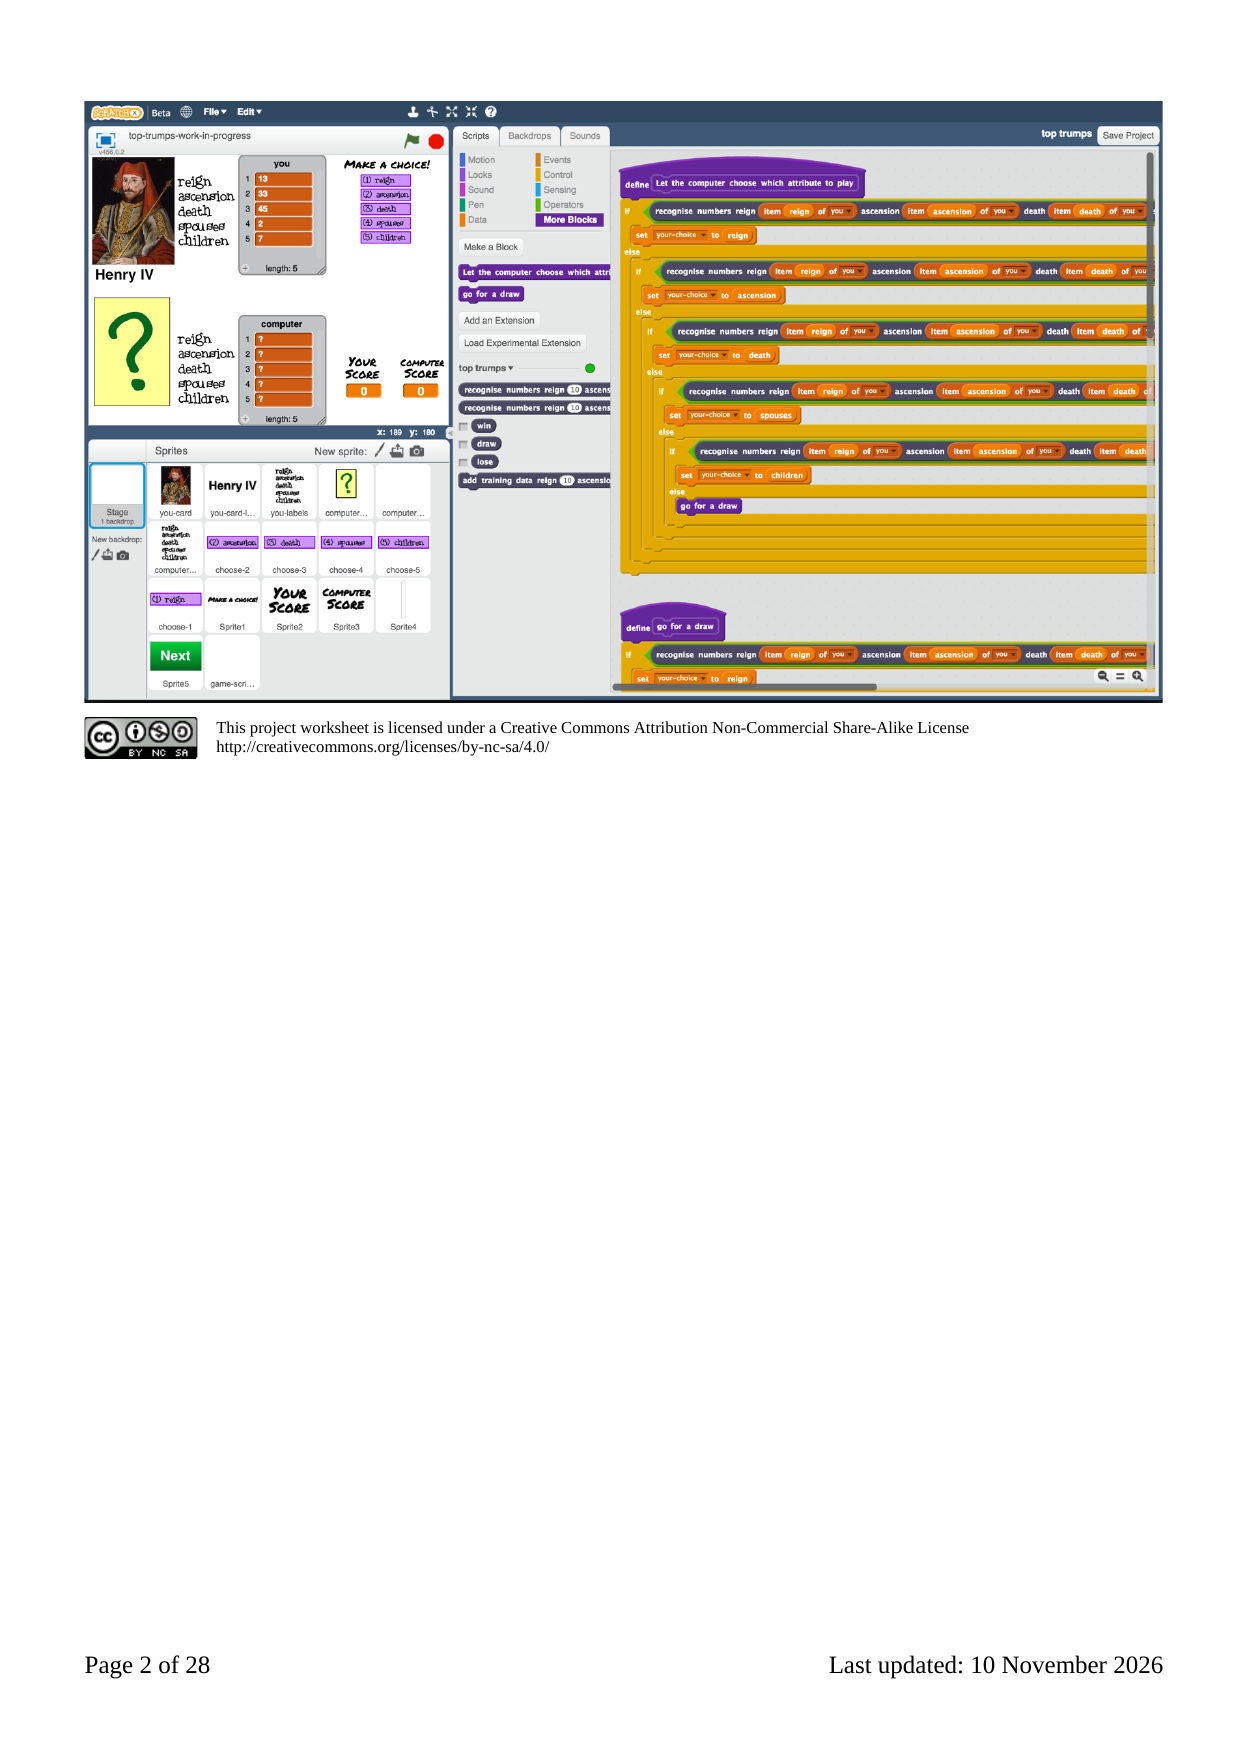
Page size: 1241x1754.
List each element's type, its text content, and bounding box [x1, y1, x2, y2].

text http://creativecommons.org/licenses/by-nc-sa/4.0/ [198, 737, 1163, 756]
picture [84, 717, 198, 759]
picture [84, 101, 1163, 703]
text This project worksheet is licensed under a Creative Commons Attribution Non-Commercial Share-Alike License [198, 718, 1163, 737]
